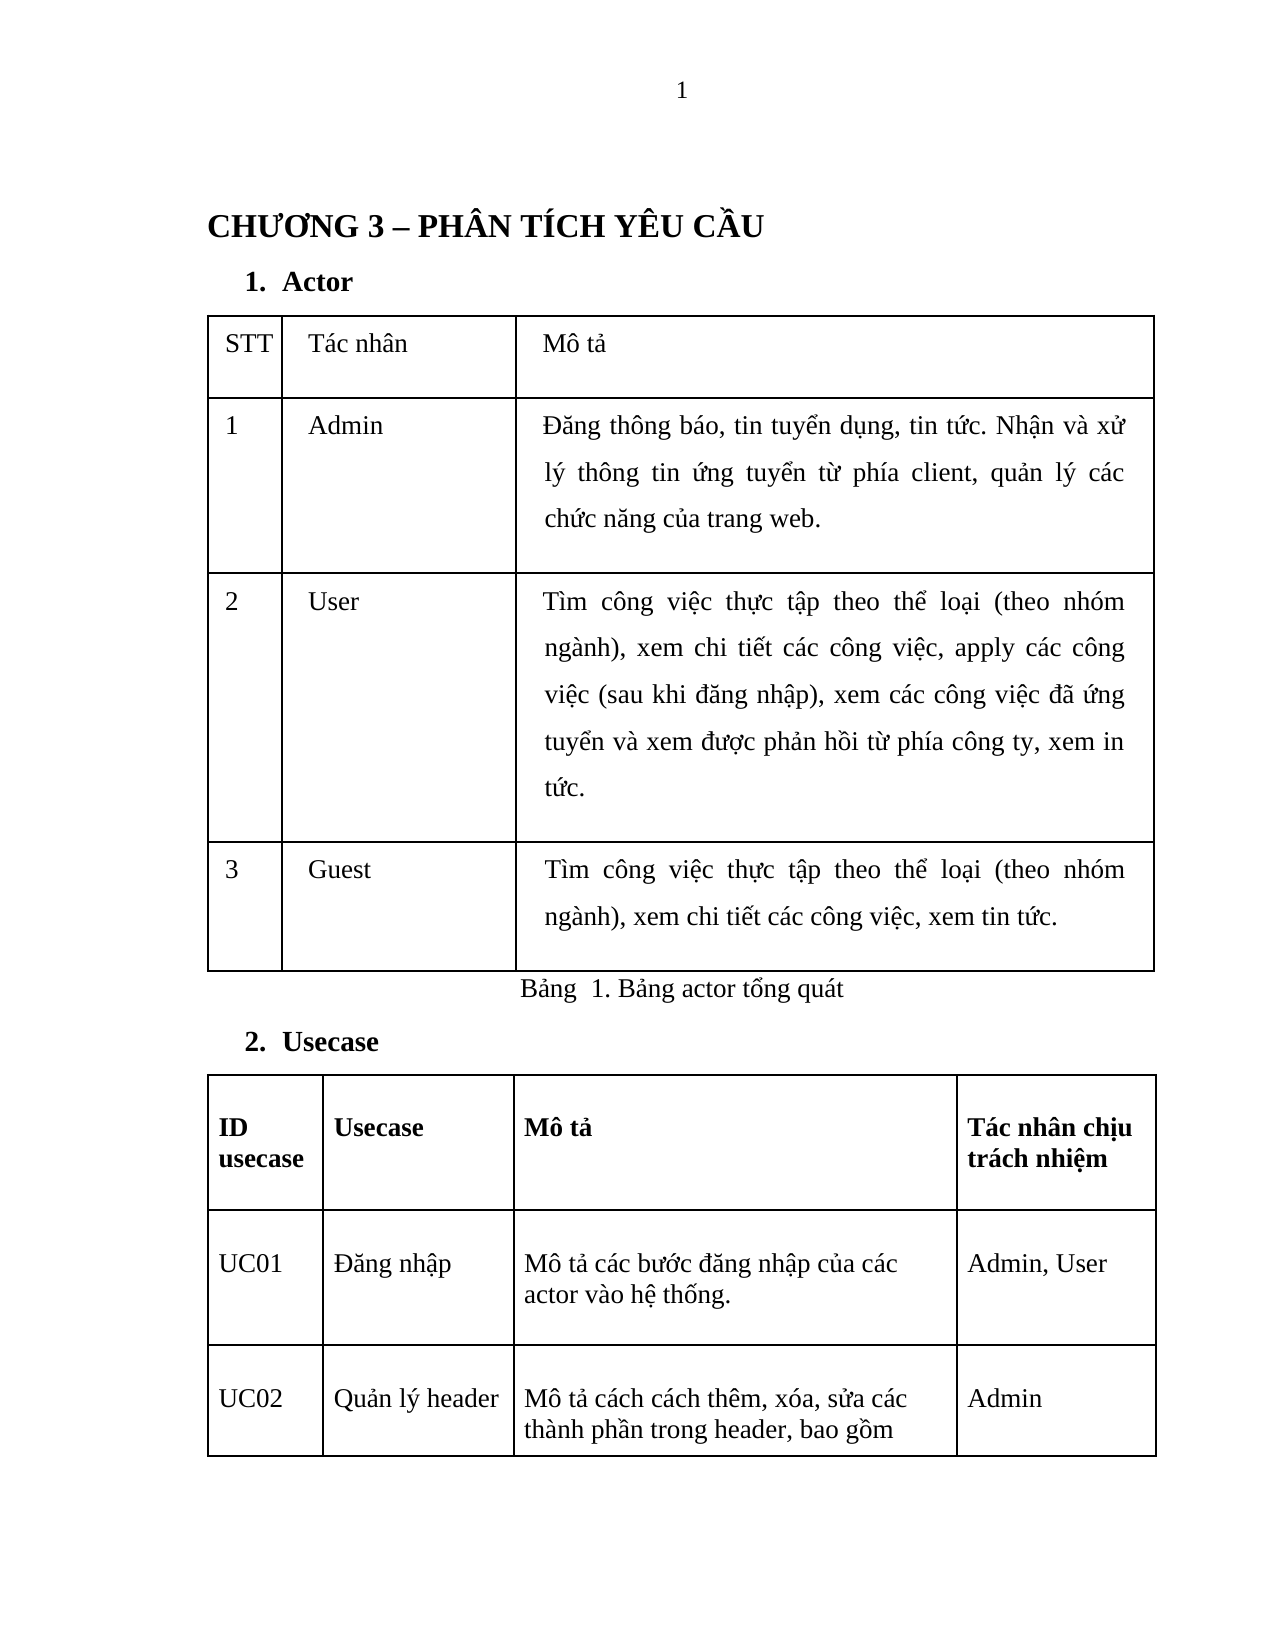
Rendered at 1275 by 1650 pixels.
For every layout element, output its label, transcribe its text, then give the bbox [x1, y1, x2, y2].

table_cell Guest [283, 843, 515, 969]
table_cell UC02 [209, 1346, 322, 1454]
table_header Mô tả [517, 317, 1153, 397]
table_header STT [209, 317, 281, 397]
list Actor [244, 264, 1157, 298]
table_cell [515, 1346, 956, 1454]
table_cell Mô tả các bước đăng nhập của các actor vào hệ thống. [515, 1211, 956, 1344]
table_cell Tìm công việc thực tập theo thể loại (theo nhóm ngành), xem chi tiết các công việc, apply các công việc (sau khi đăng nhập), xem các công việc đã ứng tuyển và xem được phản hồi từ phía công ty, xem in tức. [517, 574, 1153, 841]
table_cell Tìm công việc thực tập theo thể loại (theo nhóm ngành), xem chi tiết các công việc, xem tin tức. [517, 843, 1153, 969]
table_cell 2 [209, 574, 281, 841]
list Usecase [244, 1024, 1157, 1057]
table_cell Đăng thông báo, tin tuyển dụng, tin tức. Nhận và xử lý thông tin ứng tuyển từ phía client, quản lý các chức năng của trang web. [517, 399, 1153, 572]
table_cell 1 [209, 399, 281, 572]
table_header ID usecase [209, 1076, 322, 1209]
table_header Tác nhân chịu trách nhiệm [958, 1076, 1155, 1209]
table_cell Admin [283, 399, 515, 572]
table_cell Quản lý header [324, 1346, 513, 1454]
text CHƯƠNG 3 – PHÂN TÍCH YÊU CẦU [207, 207, 1157, 245]
table_header Mô tả [515, 1076, 956, 1209]
table_cell Admin [958, 1346, 1155, 1454]
table_cell UC01 [209, 1211, 322, 1344]
table_cell 3 [209, 843, 281, 969]
table_header Usecase [324, 1076, 513, 1209]
table_cell User [283, 574, 515, 841]
table_cell Admin, User [958, 1211, 1155, 1344]
table_cell Đăng nhập [324, 1211, 513, 1344]
table_header Tác nhân [283, 317, 515, 397]
